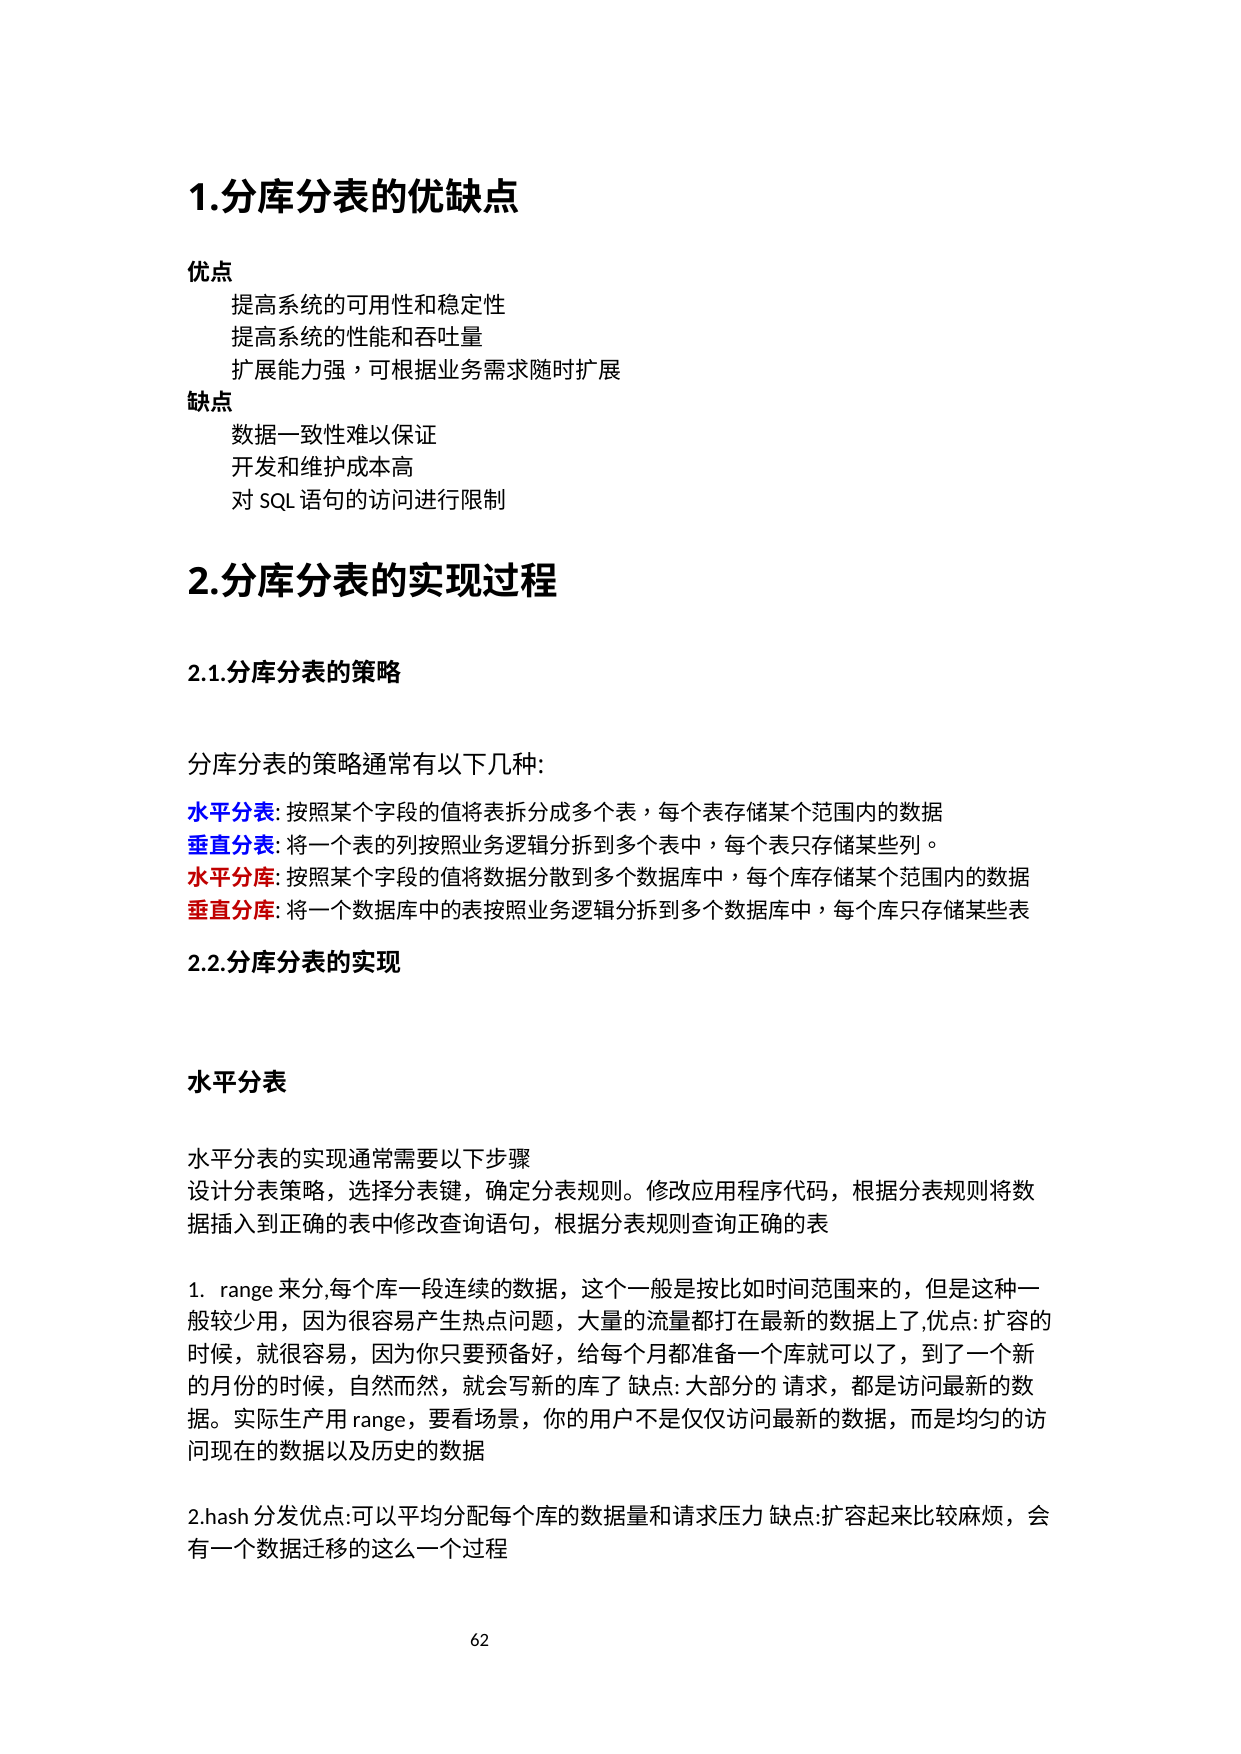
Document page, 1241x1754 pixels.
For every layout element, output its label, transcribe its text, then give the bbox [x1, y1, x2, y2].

list 数据一致性难以保证 [187, 419, 1053, 451]
subtitle 1.分库分表的优缺点 [187, 162, 1053, 227]
list 缺点 [187, 386, 1053, 419]
subtitle 2.1.分库分表的策略 [187, 639, 1053, 704]
subtitle 水平分表 [187, 1048, 1053, 1113]
subtitle 2.分库分表的实现过程 [187, 545, 1053, 610]
text 水平分表的实现通常需要以下步骤 [187, 1142, 1053, 1175]
list 开发和维护成本高 [187, 451, 1053, 484]
list 水平分库: 按照某个字段的值将数据分散到多个数据库中，每个库存储某个范围内的数据 [187, 861, 1053, 893]
list 垂直分库: 将一个数据库中的表按照业务逻辑分拆到多个数据库中，每个库只存储某些表 [187, 893, 1053, 926]
list 垂直分表: 将一个表的列按照业务逻辑分拆到多个表中，每个表只存储某些列。 [187, 828, 1053, 861]
list 扩展能力强，可根据业务需求随时扩展 [187, 354, 1053, 386]
text 2.hash分发优点:可以平均分配每个库的数据量和请求压力 缺点:扩容起来比较麻烦，会有一个数据迁移的这么一个过程 [187, 1500, 1053, 1565]
list 水平分表: 按照某个字段的值将表拆分成多个表，每个表存储某个范围内的数据 [187, 796, 1053, 828]
list 优点 [187, 256, 1053, 289]
list range来分,每个库一段连续的数据，这个一般是按比如时间范围来的，但是这种一般较少用，因为很容易产生热点问题，大量的流量都打在最新的数据上了,优点: 扩容的时候，就很容易，因为你只要预备好，给每个月都准备一个库就可以了，到了一个新的月份的时候，自然而然，就会写新的库了 缺点: 大部分的 请求，都是访问最新的数据。实际生产用range，要看场景，你的用户不是仅仅访问最新的数据，而是均匀的访问现在的数据以及历史的数据 [187, 1272, 1053, 1467]
text 设计分表策略，选择分表键，确定分表规则。修改应用程序代码，根据分表规则将数据插入到正确的表中修改查询语句，根据分表规则查询正确的表 [187, 1175, 1053, 1240]
list 对 SQL语句的访问进行限制 [187, 484, 1053, 516]
list 分库分表的策略通常有以下几种: [187, 731, 1053, 796]
subtitle 2.2.分库分表的实现 [187, 928, 1053, 993]
list 提高系统的性能和吞吐量 [187, 321, 1053, 354]
list 提高系统的可用性和稳定性 [187, 289, 1053, 321]
